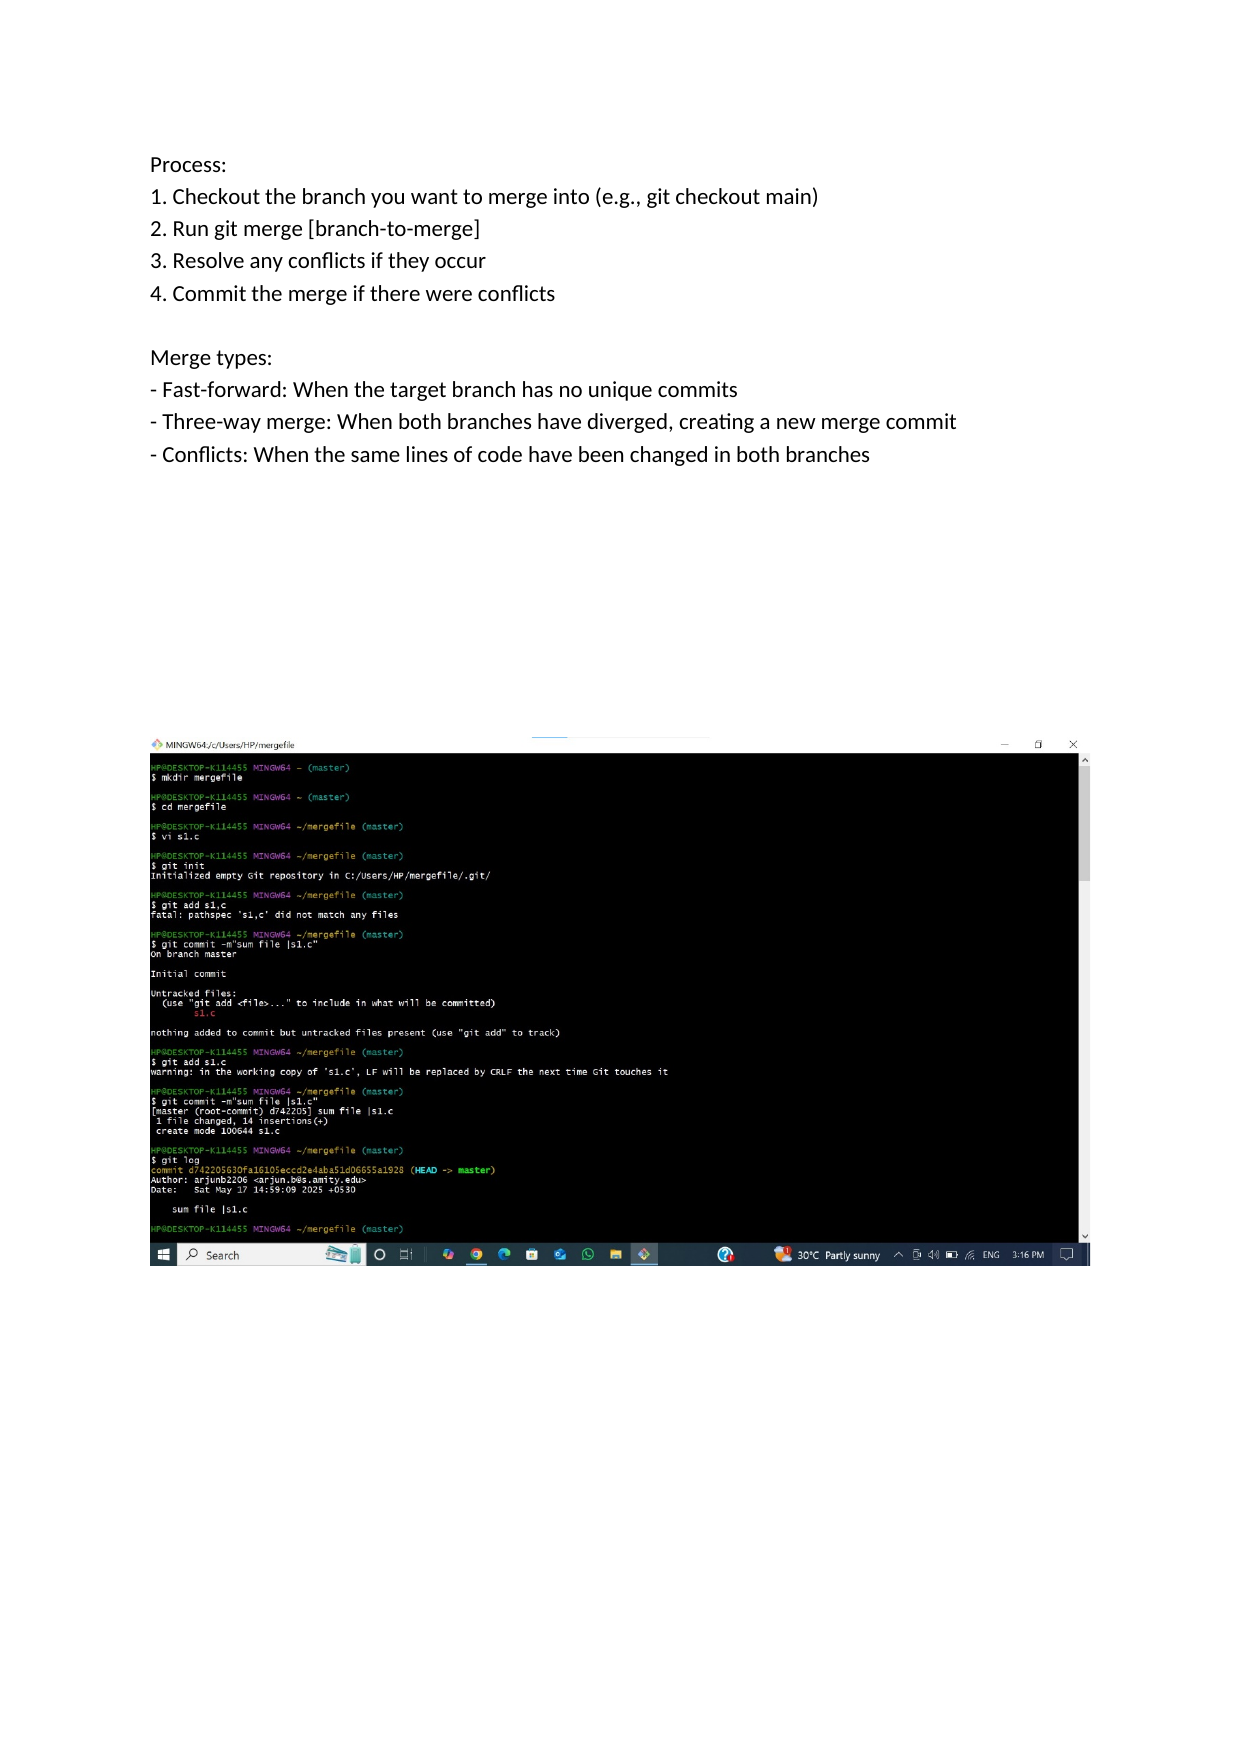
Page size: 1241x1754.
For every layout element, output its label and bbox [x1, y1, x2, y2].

picture [150, 737, 1091, 1266]
text [150, 150, 1090, 500]
